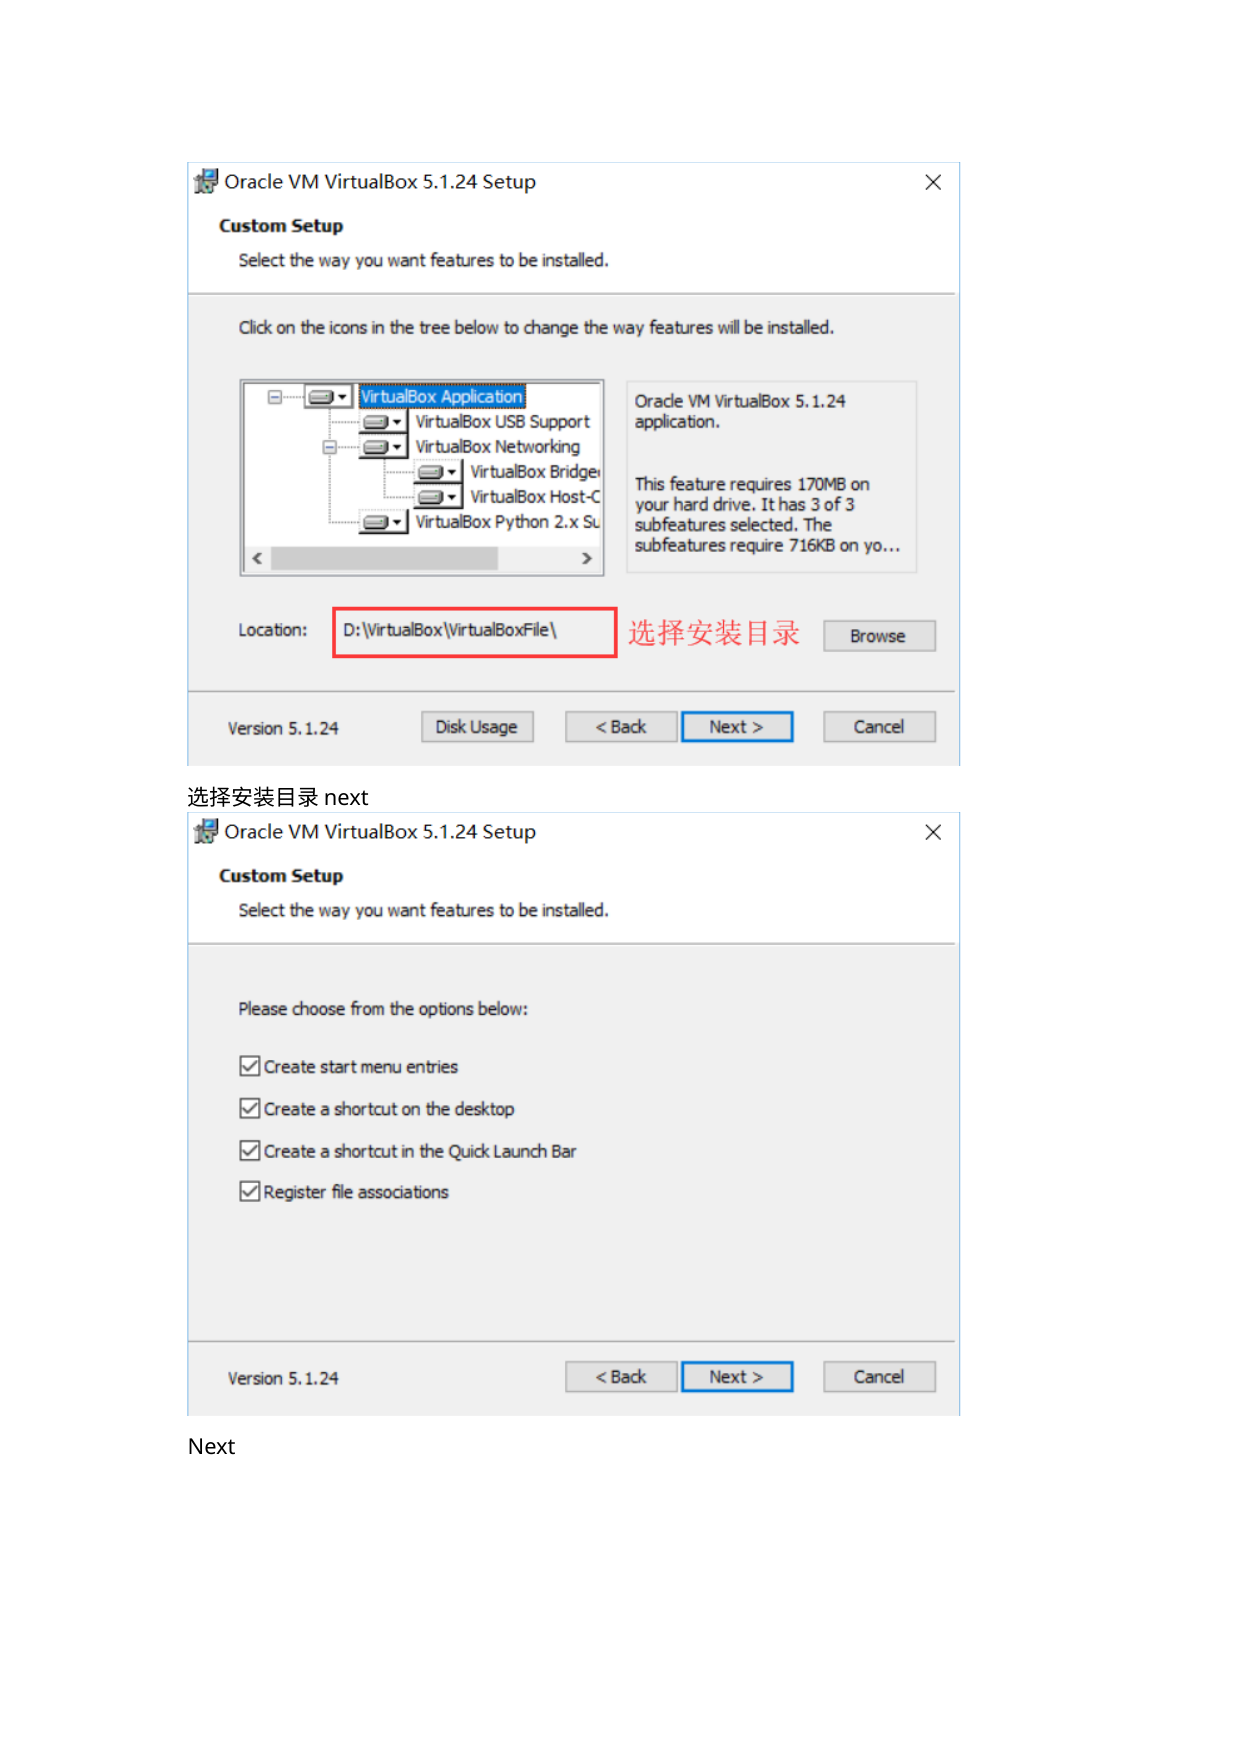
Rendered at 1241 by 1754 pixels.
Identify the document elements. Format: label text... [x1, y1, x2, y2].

text Next [187, 1429, 1053, 1462]
picture [187, 812, 961, 1416]
text 选择安装目录 next [187, 779, 1053, 812]
picture [187, 162, 961, 766]
